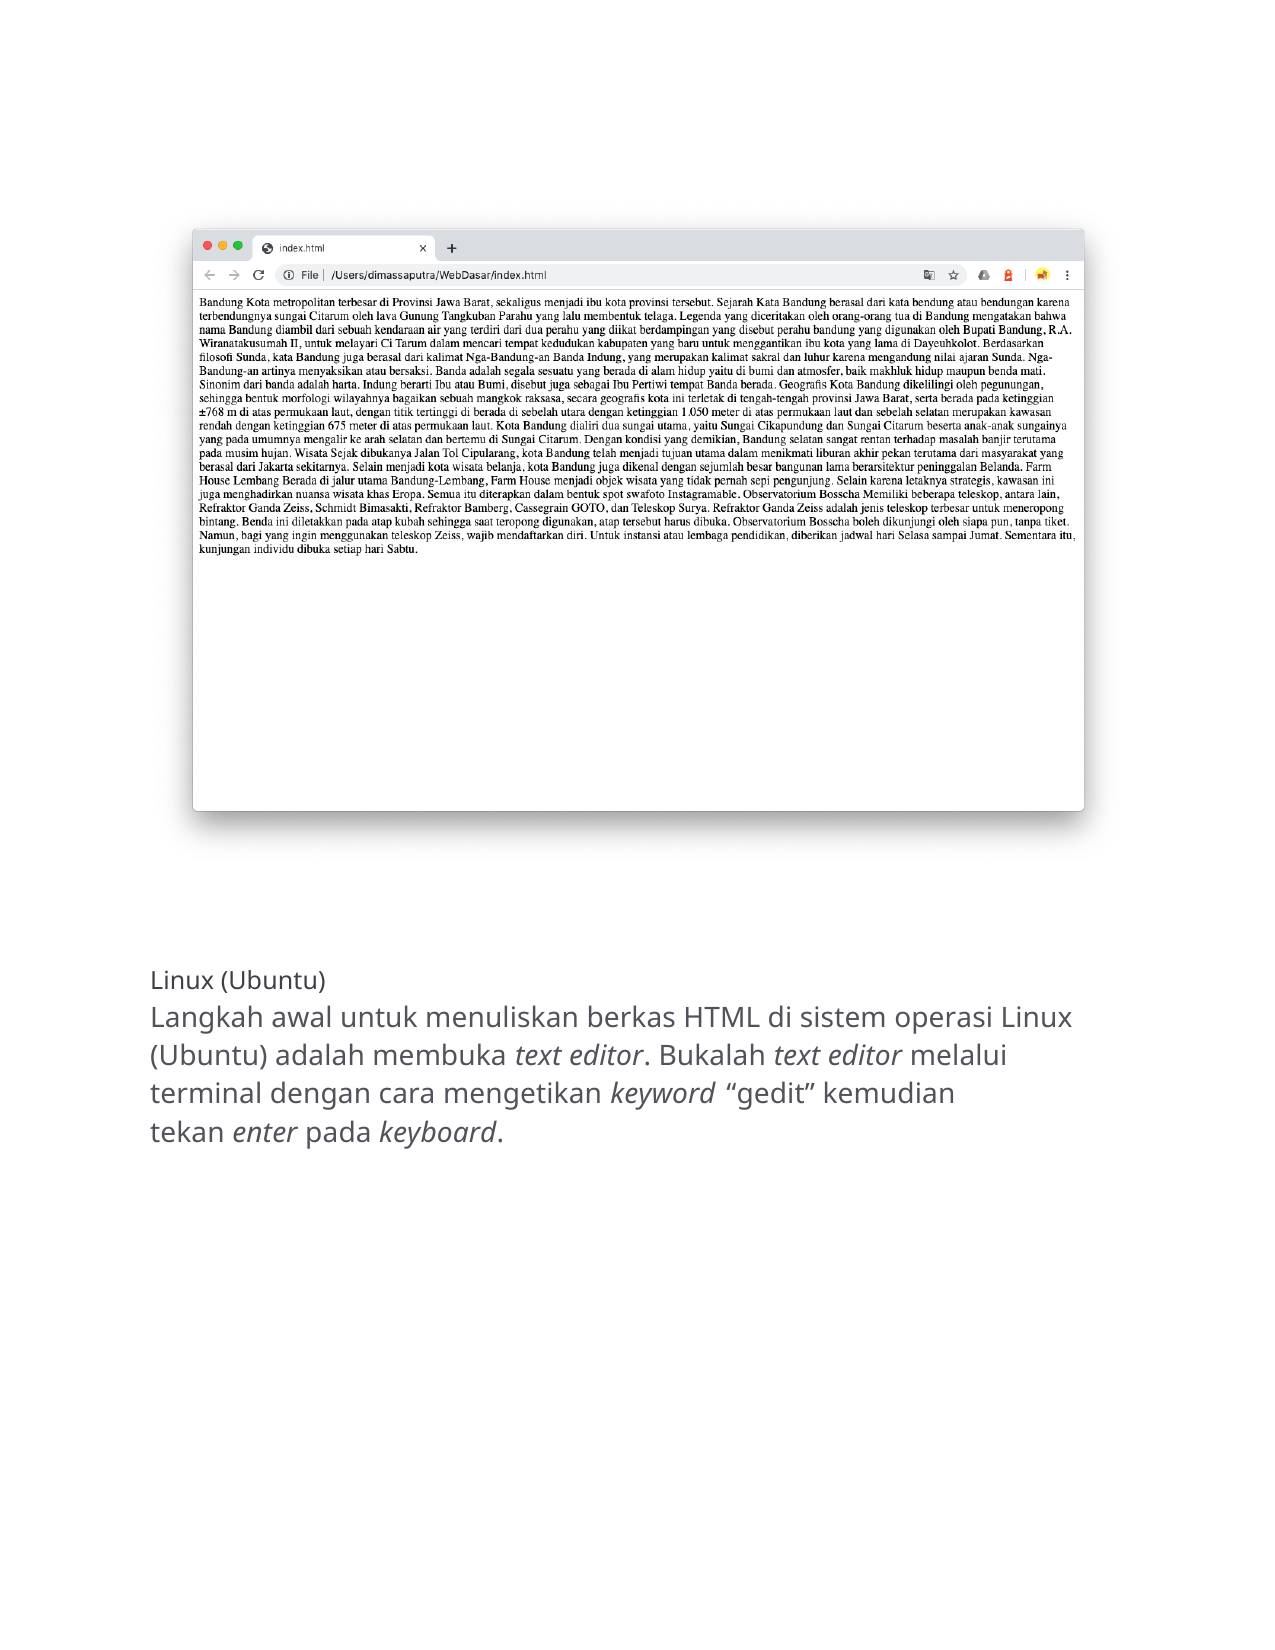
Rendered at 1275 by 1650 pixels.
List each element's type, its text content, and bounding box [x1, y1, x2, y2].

text Langkah awal untuk menuliskan berkas HTML di sistem operasi Linux (Ubuntu) adalah membuka text editor. Bukalah text editor melalui terminal dengan cara mengetikan keyword “gedit” kemudian tekan enter pada keyboard. [150, 997, 1125, 1150]
picture [150, 200, 1125, 867]
subtitle Linux (Ubuntu) [150, 963, 1125, 997]
